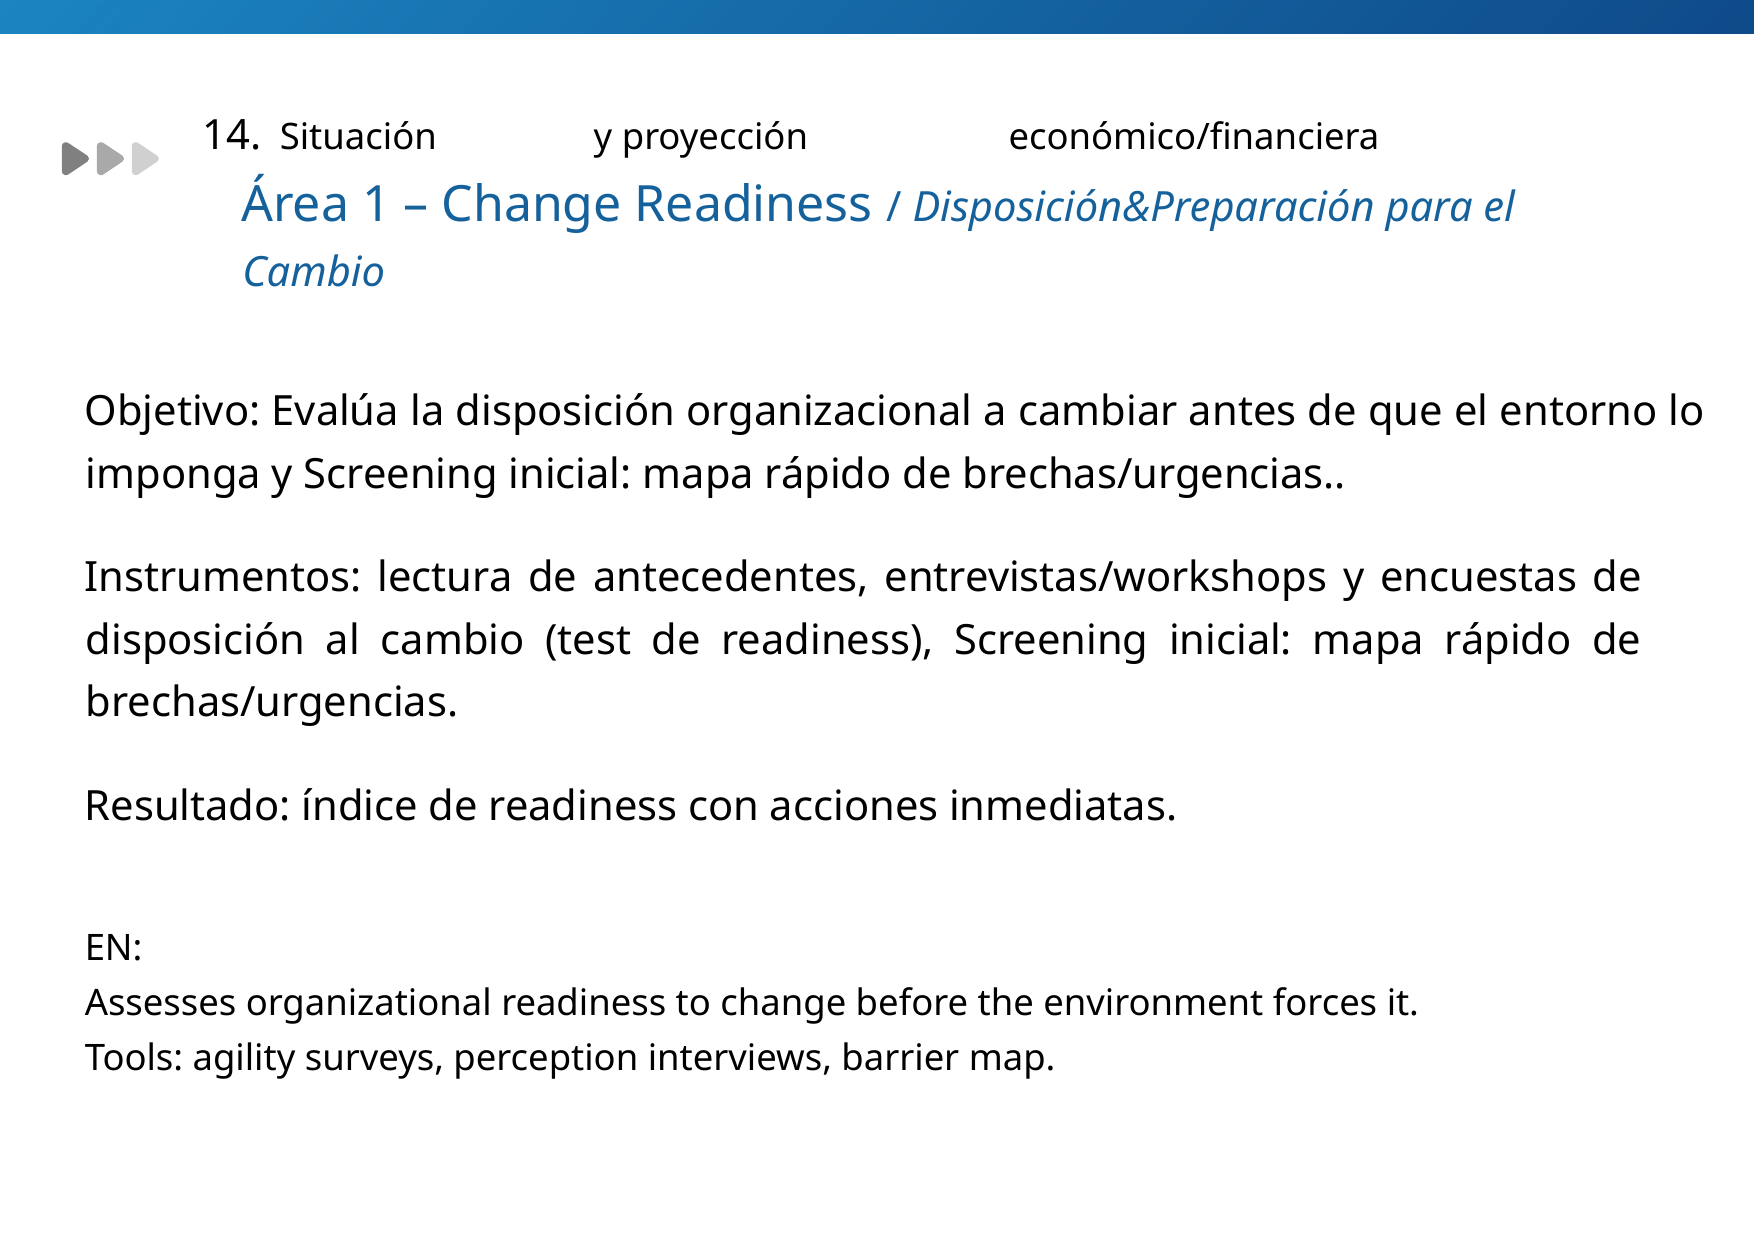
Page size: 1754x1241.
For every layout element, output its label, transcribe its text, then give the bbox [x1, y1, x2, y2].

text Objetivo: Evalúa la disposición organizacional a cambiar antes de que el entorno lo imponga y Screening inicial: mapa rápido de brechas/urgencias.. [84, 381, 1706, 500]
text Instrumentos: lectura de antecedentes, entrevistas/workshops y encuestas de disposición al cambio (test de readiness), Screening inicial: mapa rápido de brechas/urgencias. [84, 547, 1643, 729]
text Resultado: índice de readiness con acciones inmediatas. [84, 775, 1706, 832]
text Tools: agility surveys, perception interviews, barrier map. [84, 1031, 1706, 1081]
list SituaciónPresentación y proyeccióncorporativa 2017 económico/financiera [76, 105, 1706, 162]
text Assesses organizational readiness to change before the environment forces it. [84, 976, 1706, 1026]
text Área 1 – Change Readiness / Disposición&Preparación para el Cambio [241, 168, 1616, 298]
picture [0, 0, 1754, 34]
text EN: [84, 921, 1706, 971]
